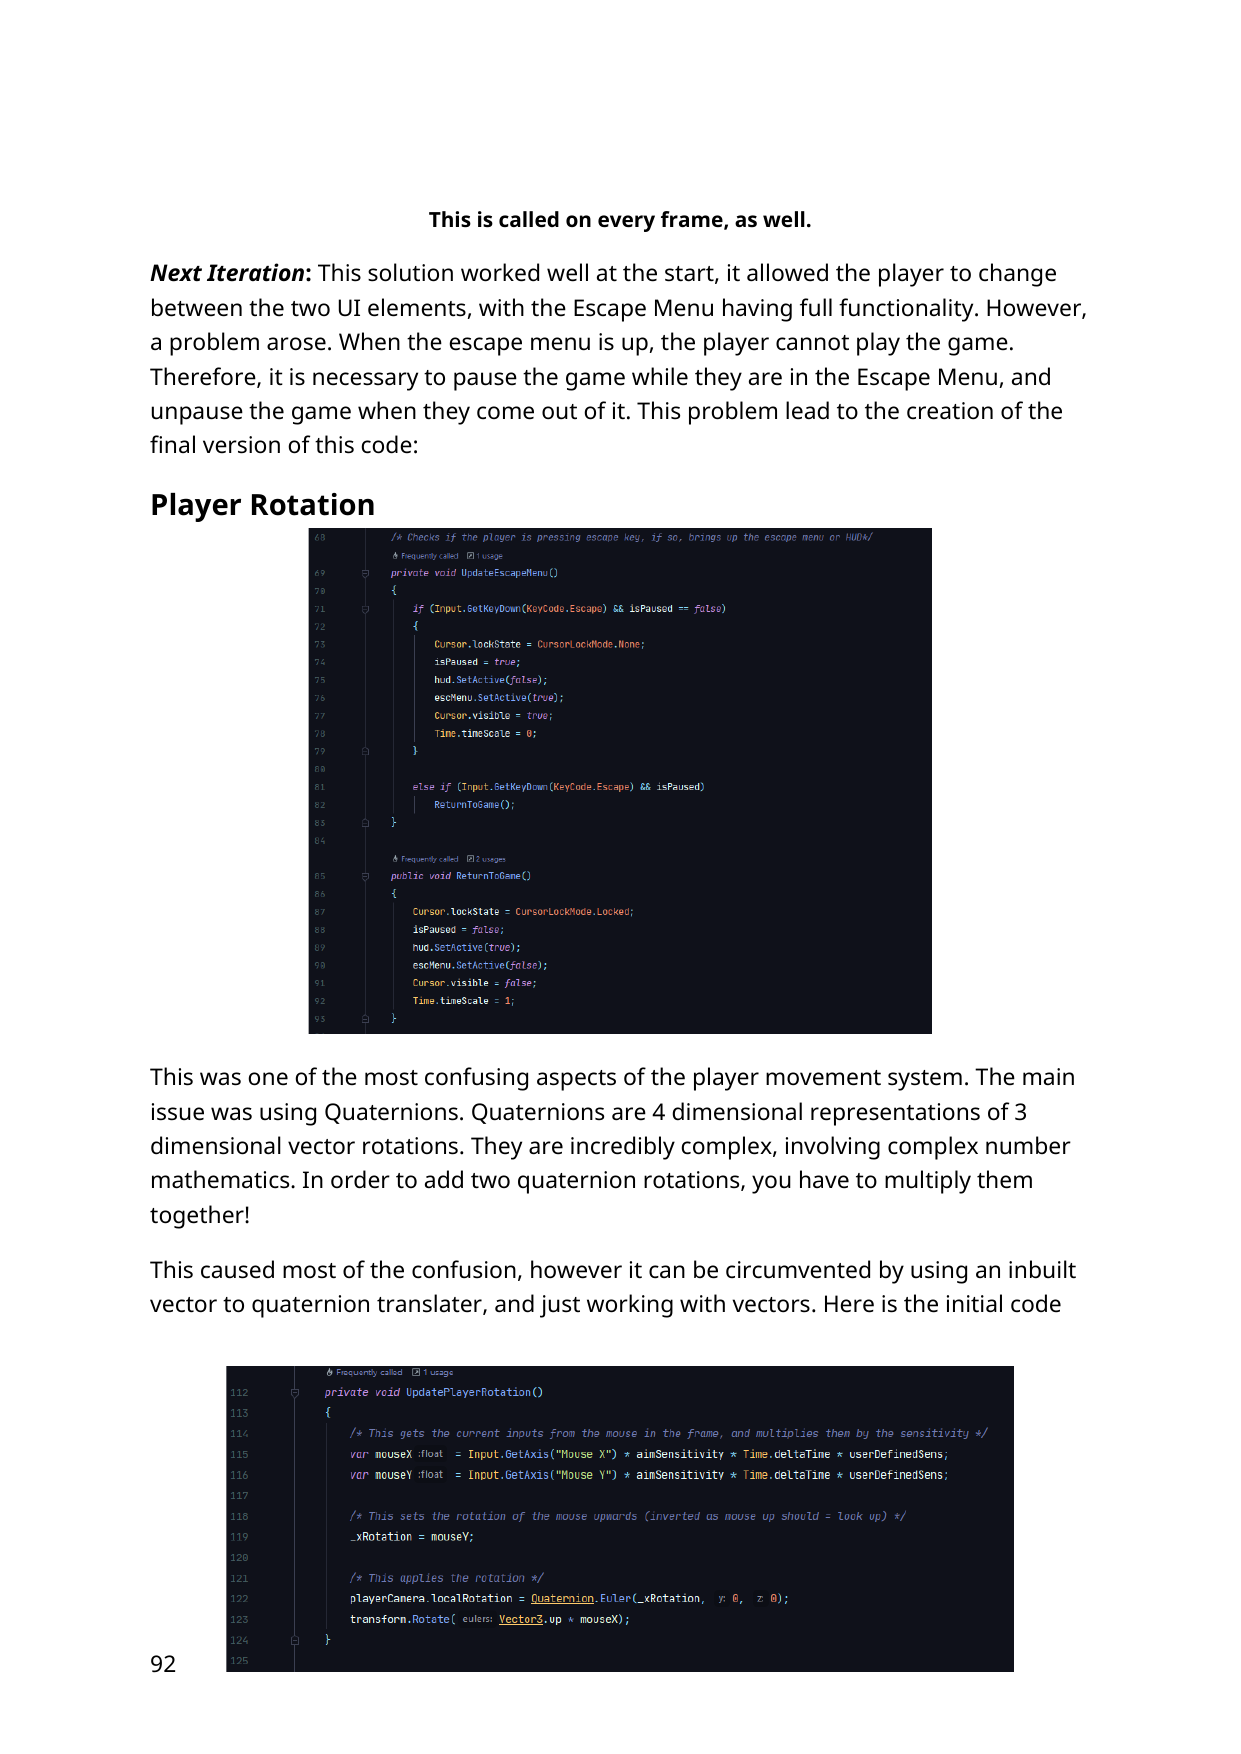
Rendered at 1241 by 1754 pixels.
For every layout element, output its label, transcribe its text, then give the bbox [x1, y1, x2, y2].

picture [308, 528, 932, 1034]
text Next Iteration: This solution worked well at the start, it allowed the player to change between the two UI elements, with the Escape Menu having full functionality. However, a problem arose. When the escape menu is up, the player cannot play the game. Therefore, it is necessary to pause the game while they are in the Escape Menu, and unpause the game when they come out of it. This problem lead to the creation of the final version of this code: [150, 257, 1090, 460]
text This is called on every frame, as well. [150, 205, 1090, 234]
text Player Rotation [150, 484, 1090, 524]
picture [226, 1366, 1014, 1672]
